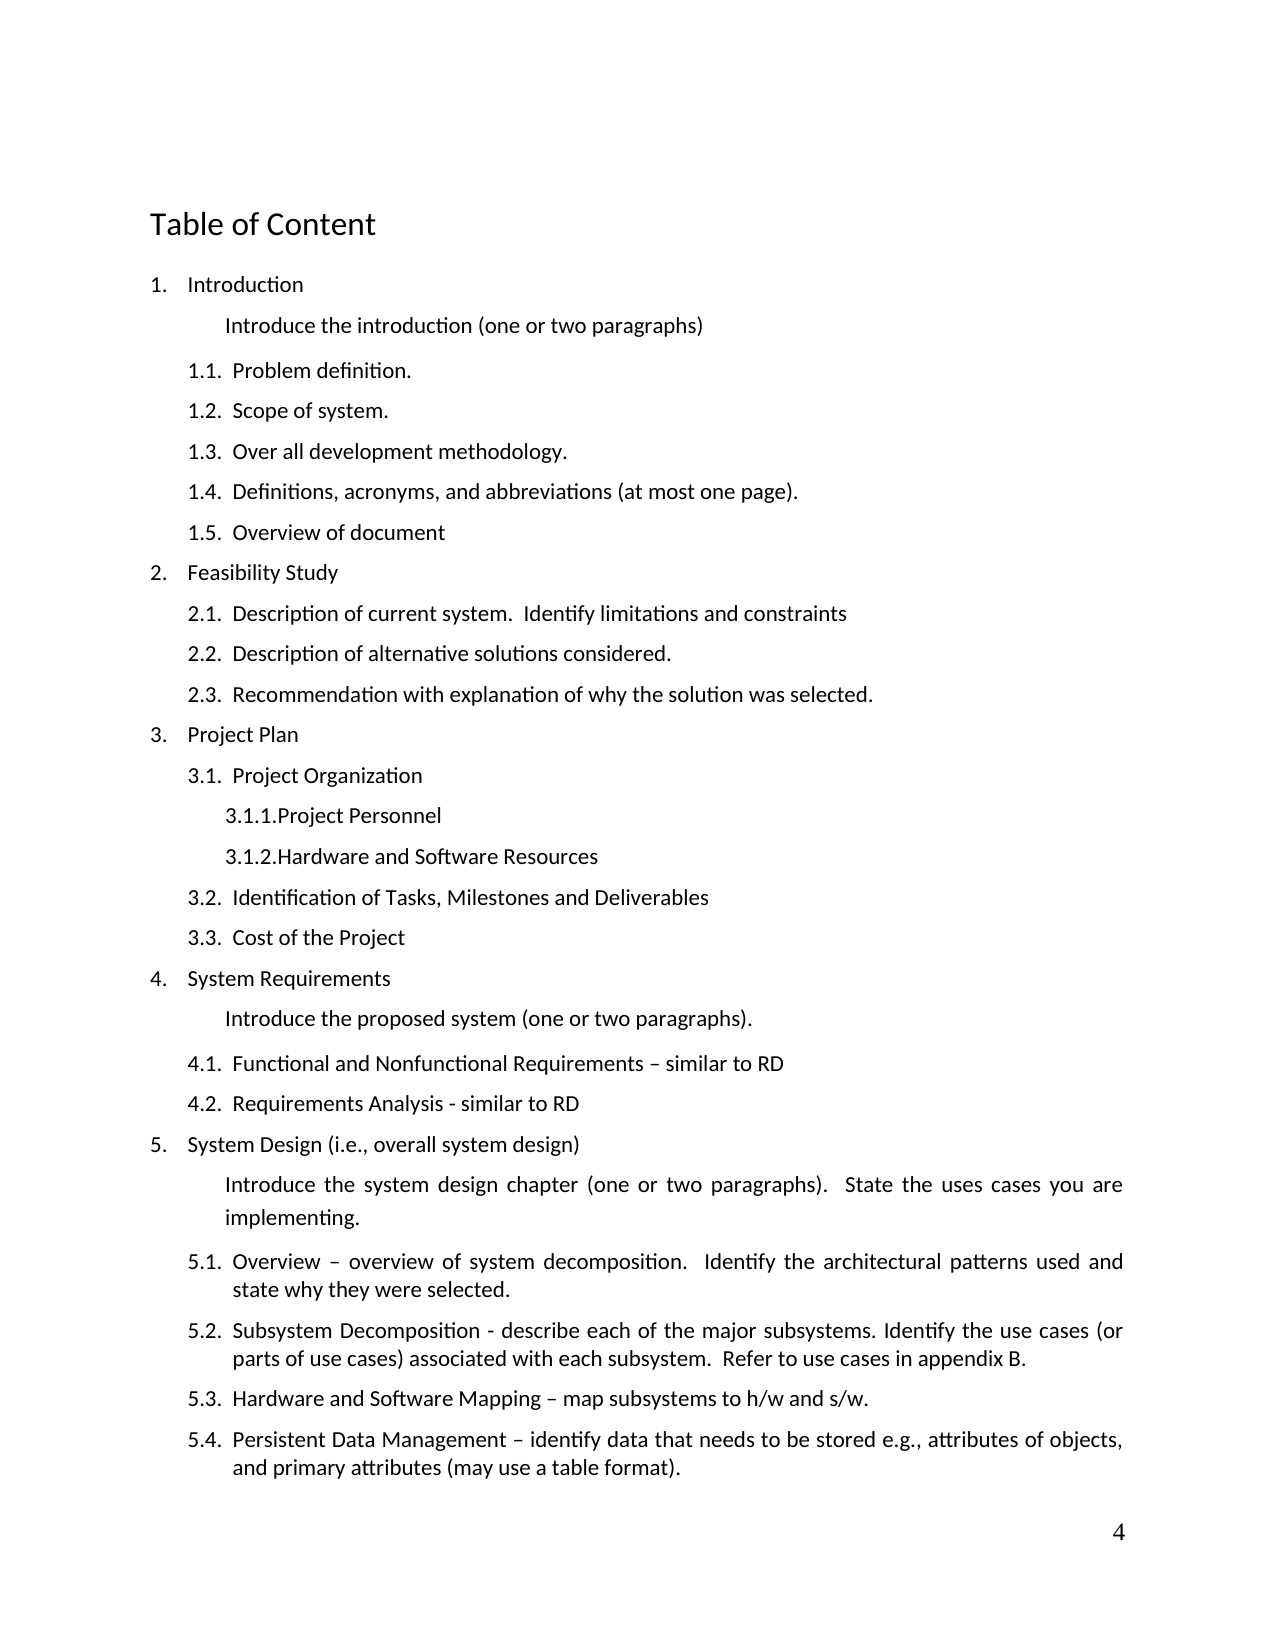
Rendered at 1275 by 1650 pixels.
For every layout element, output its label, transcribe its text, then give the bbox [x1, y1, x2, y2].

list Feasibility Study [150, 558, 1125, 586]
list Project Plan [150, 721, 1125, 748]
list Identification of Tasks, Milestones and Deliverables [187, 883, 1125, 911]
list Cost of the Project [187, 923, 1125, 951]
text Introduce the proposed system (one or two paragraphs). [187, 1004, 1125, 1032]
list Over all development methodology. [187, 437, 1125, 465]
text Introduce the introduction (one or two paragraphs) [150, 311, 1125, 339]
list Subsystem Decomposition - describe each of the major subsystems. Identify the use cases (or parts of use cases) associated with each subsystem. Refer to use cases in appendix B. [187, 1316, 1125, 1372]
list System Design (i.e., overall system design) [150, 1130, 1125, 1158]
list Introduction [150, 271, 1125, 299]
list Persistent Data Management – identify data that needs to be stored e.g., attributes of objects, and primary attributes (may use a table format). [187, 1425, 1125, 1481]
list Description of current system. Identify limitations and constraints [187, 599, 1125, 627]
list Functional and Nonfunctional Requirements – similar to RD [187, 1049, 1125, 1077]
list Project Personnel [225, 802, 1125, 829]
list Scope of system. [187, 396, 1125, 424]
list Description of alternative solutions considered. [187, 639, 1125, 667]
list Hardware and Software Resources [225, 842, 1125, 870]
list Definitions, acronyms, and abbreviations (at most one page). [187, 477, 1125, 505]
list Requirements Analysis - similar to RD [187, 1089, 1125, 1117]
list Overview – overview of system decomposition. Identify the architectural patterns used and state why they were selected. [187, 1247, 1125, 1303]
list Overview of document [187, 518, 1125, 546]
list Project Organization [187, 761, 1125, 789]
list System Requirements [150, 964, 1125, 992]
list Recommendation with explanation of why the solution was selected. [187, 680, 1125, 708]
list Hardware and Software Mapping – map subsystems to h/w and s/w. [187, 1384, 1125, 1412]
text Introduce the system design chapter (one or two paragraphs). State the uses cases you are implementing. [225, 1170, 1125, 1231]
text Table of Content [150, 203, 1125, 244]
list Problem definition. [187, 356, 1125, 384]
